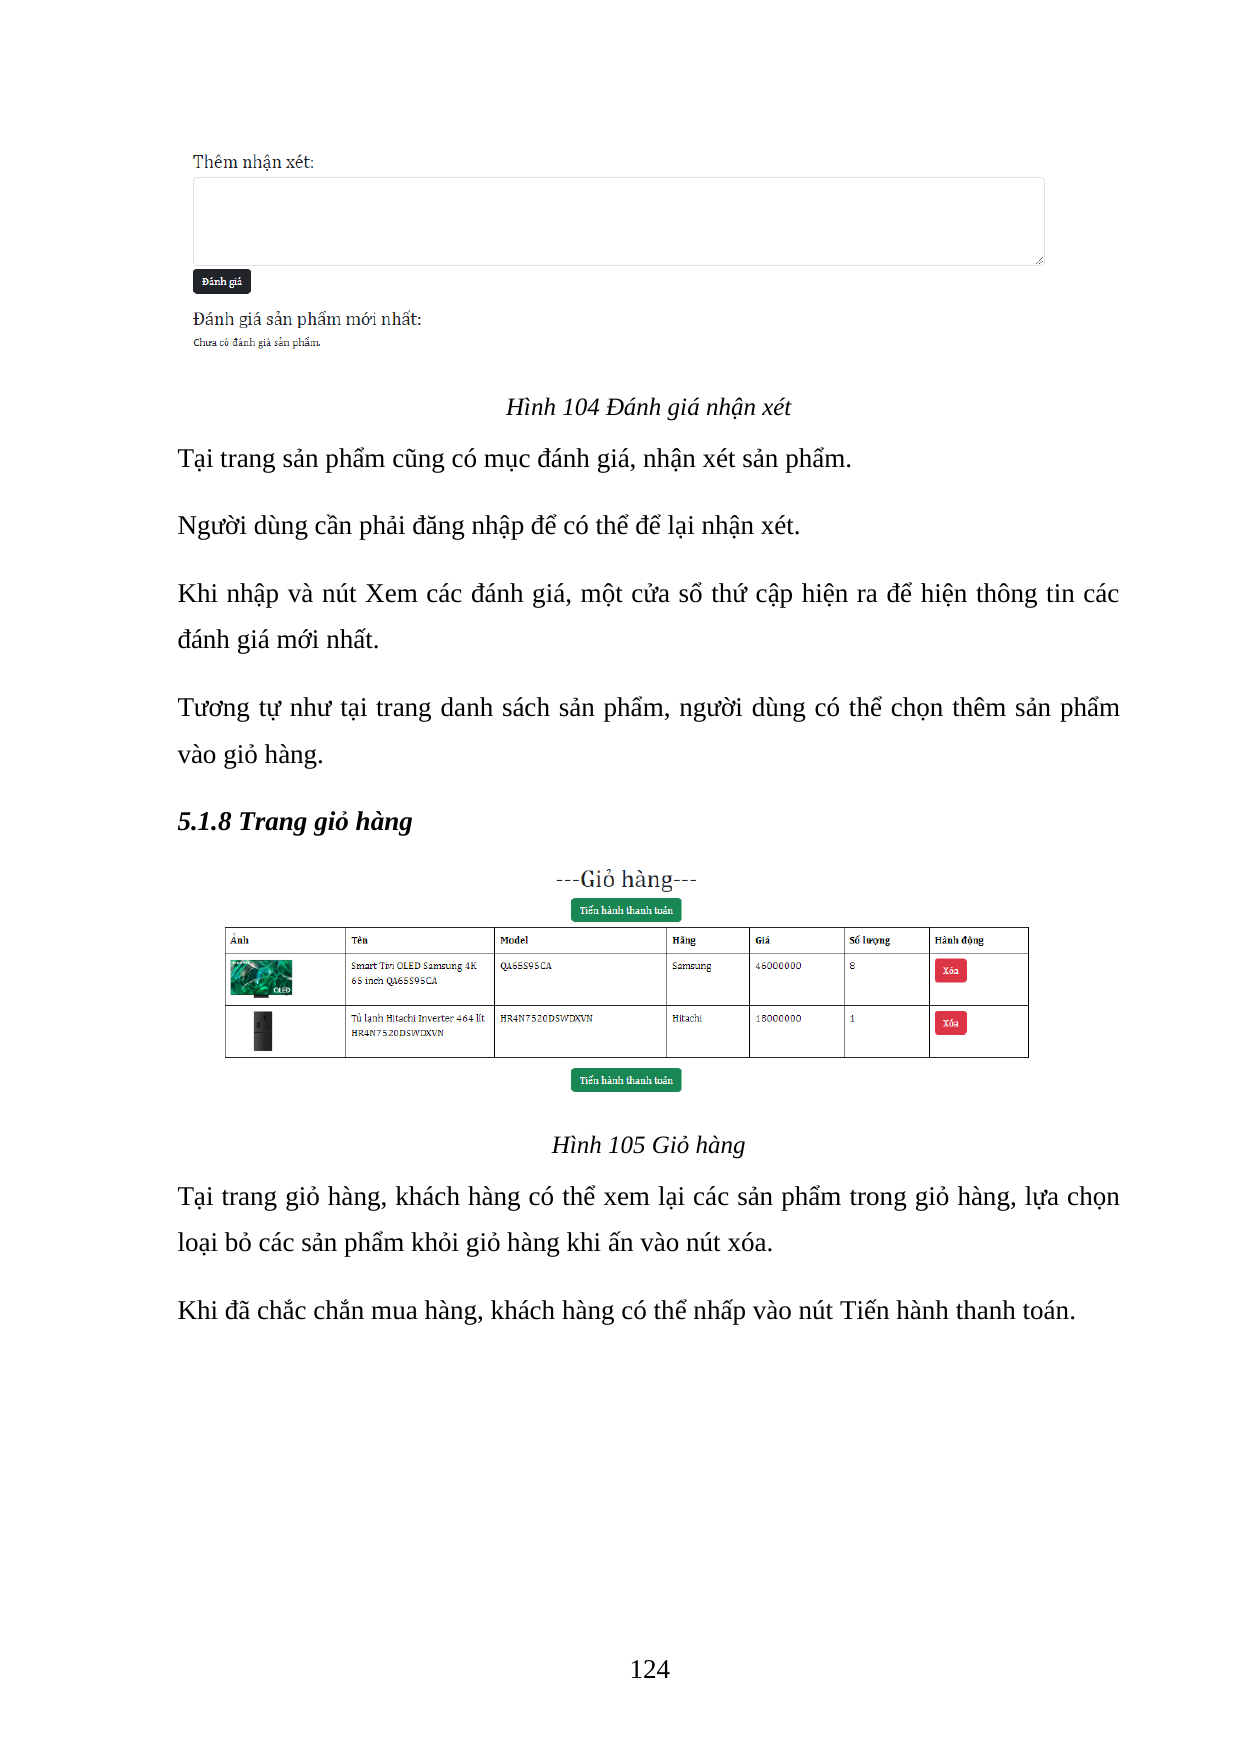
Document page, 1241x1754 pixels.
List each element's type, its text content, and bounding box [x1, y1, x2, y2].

subtitle Trang giỏ hàng [177, 805, 1122, 836]
picture [177, 147, 1123, 356]
picture [177, 861, 1123, 1094]
text Người dùng cần phải đăng nhập để có thể để lại nhận xét. [177, 509, 1122, 541]
text Tại trang giỏ hàng, khách hàng có thể xem lại các sản phẩm trong giỏ hàng, lựa chọn loại bỏ các sản phẩm khỏi giỏ hàng khi ấn vào nút xóa. [177, 1179, 1122, 1257]
text Tại trang sản phẩm cũng có mục đánh giá, nhận xét sản phẩm. [177, 442, 1122, 473]
text Khi đã chắc chắn mua hàng, khách hàng có thể nhấp vào nút Tiến hành thanh toán. [177, 1294, 1122, 1325]
text Tương tự như tại trang danh sách sản phẩm, người dùng có thể chọn thêm sản phẩm vào giỏ hàng. [177, 691, 1122, 769]
text Hình 105 Giỏ hàng [177, 1130, 1122, 1159]
text Khi nhập và nút Xem các đánh giá, một cửa sổ thứ cập hiện ra để hiện thông tin các đánh giá mới nhất. [177, 577, 1122, 655]
text Hình 104 Đánh giá nhận xét [177, 392, 1122, 421]
